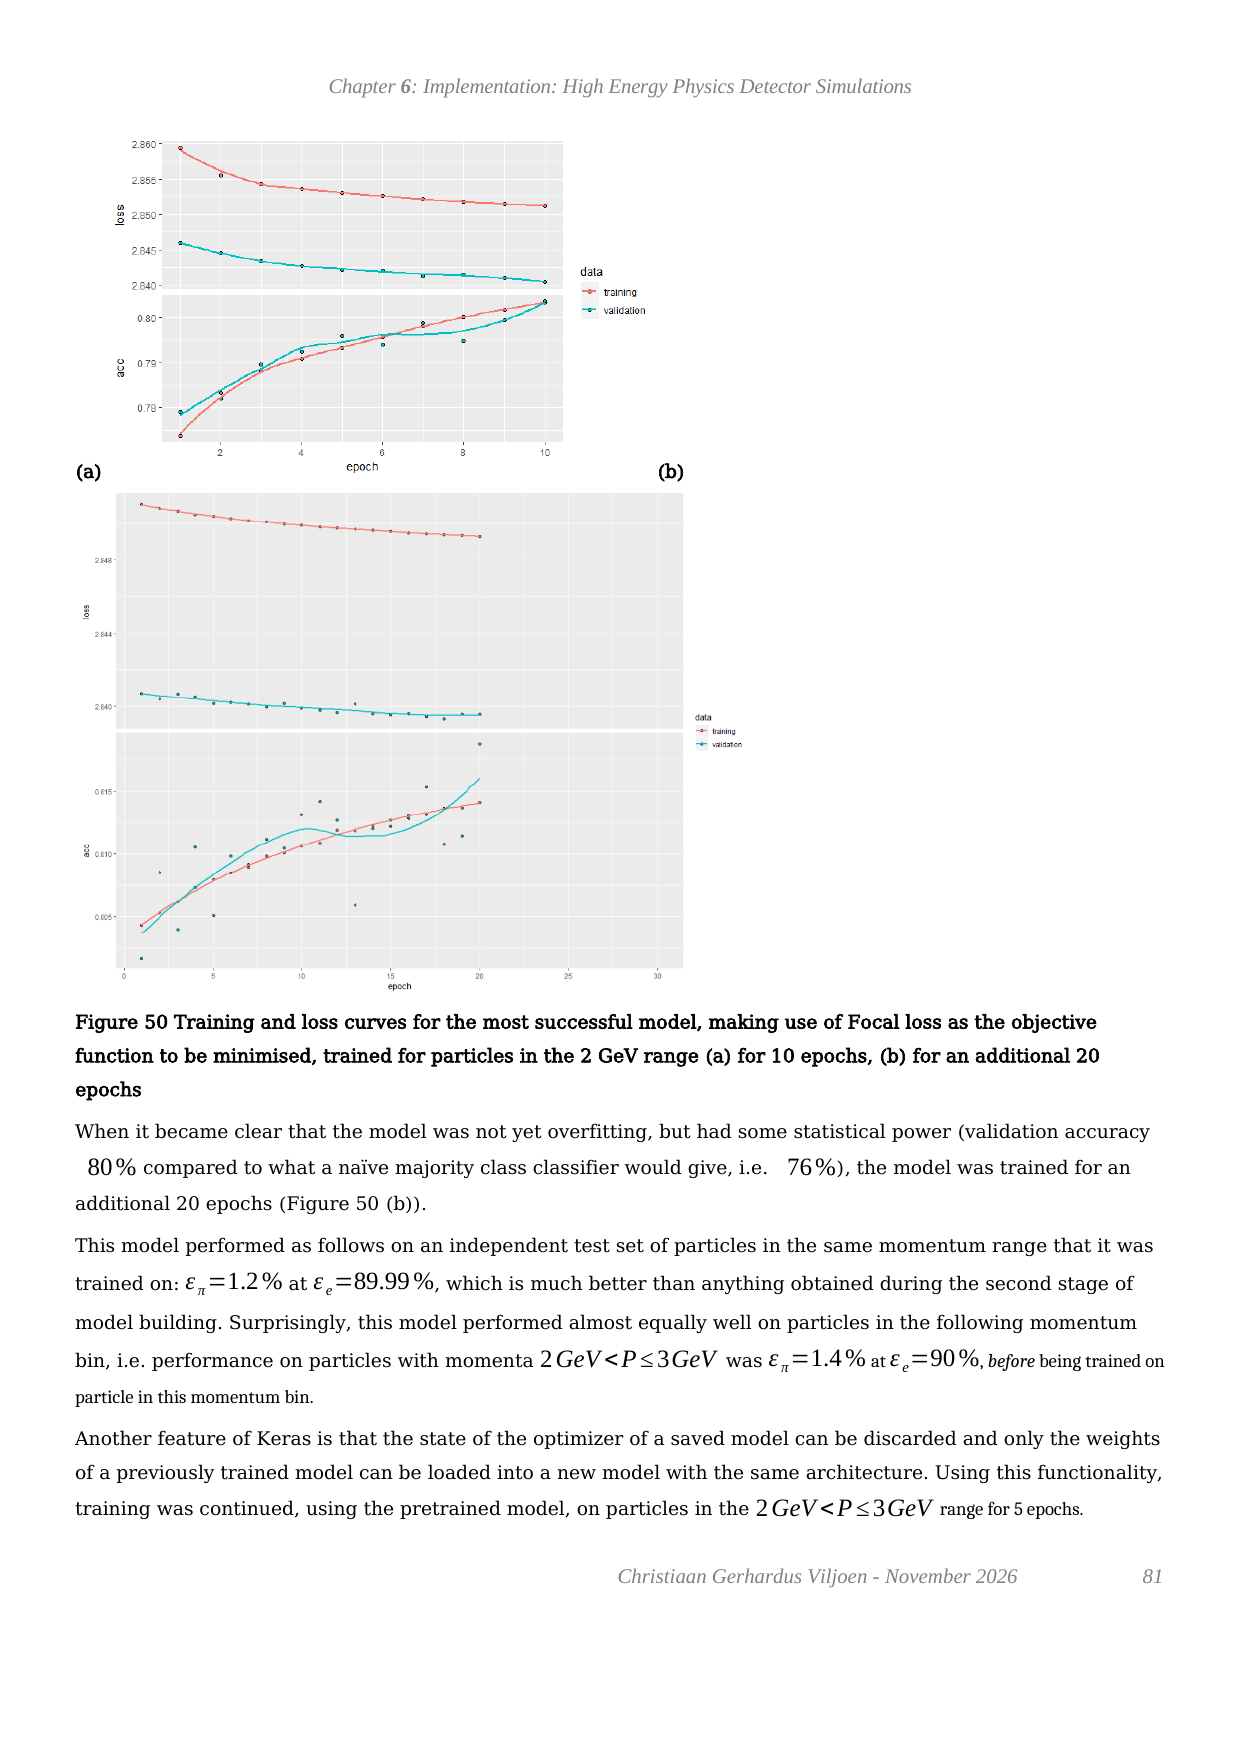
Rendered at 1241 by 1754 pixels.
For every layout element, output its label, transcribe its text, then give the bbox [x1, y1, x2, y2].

text Figure 50 Training and loss curves for the most successful model, making use of Focal loss as the objective function to be minimised, trained for particles in the 2 GeV range (a) for 10 epochs, (b) for an additional 20 epochs [75, 1010, 1165, 1100]
picture [75, 492, 748, 991]
text Another feature of Keras is that the state of the optimizer of a saved model can be discarded and only the weights of a previously trained model can be loaded into a new model with the same architecture. Using this functionality, training was continued, using the pretrained model, on particles in the range for 5 epochs. [75, 1427, 1165, 1522]
picture [102, 135, 657, 478]
text When it became clear that the model was not yet overfitting, but had some statistical power (validation accuracy compared to what a naïve majority class classifier would give, i.e. ), the model was trained for an additional 20 epochs (Figure 50 (b)). [75, 1119, 1165, 1214]
text This model performed as follows on an independent test set of particles in the same momentum range that it was trained on: at , which is much better than anything obtained during the second stage of model building. Surprisingly, this model performed almost equally well on particles in the following momentum bin, i.e. performance on particles with momenta was at , before being trained on particle in this momentum bin. [75, 1234, 1165, 1408]
